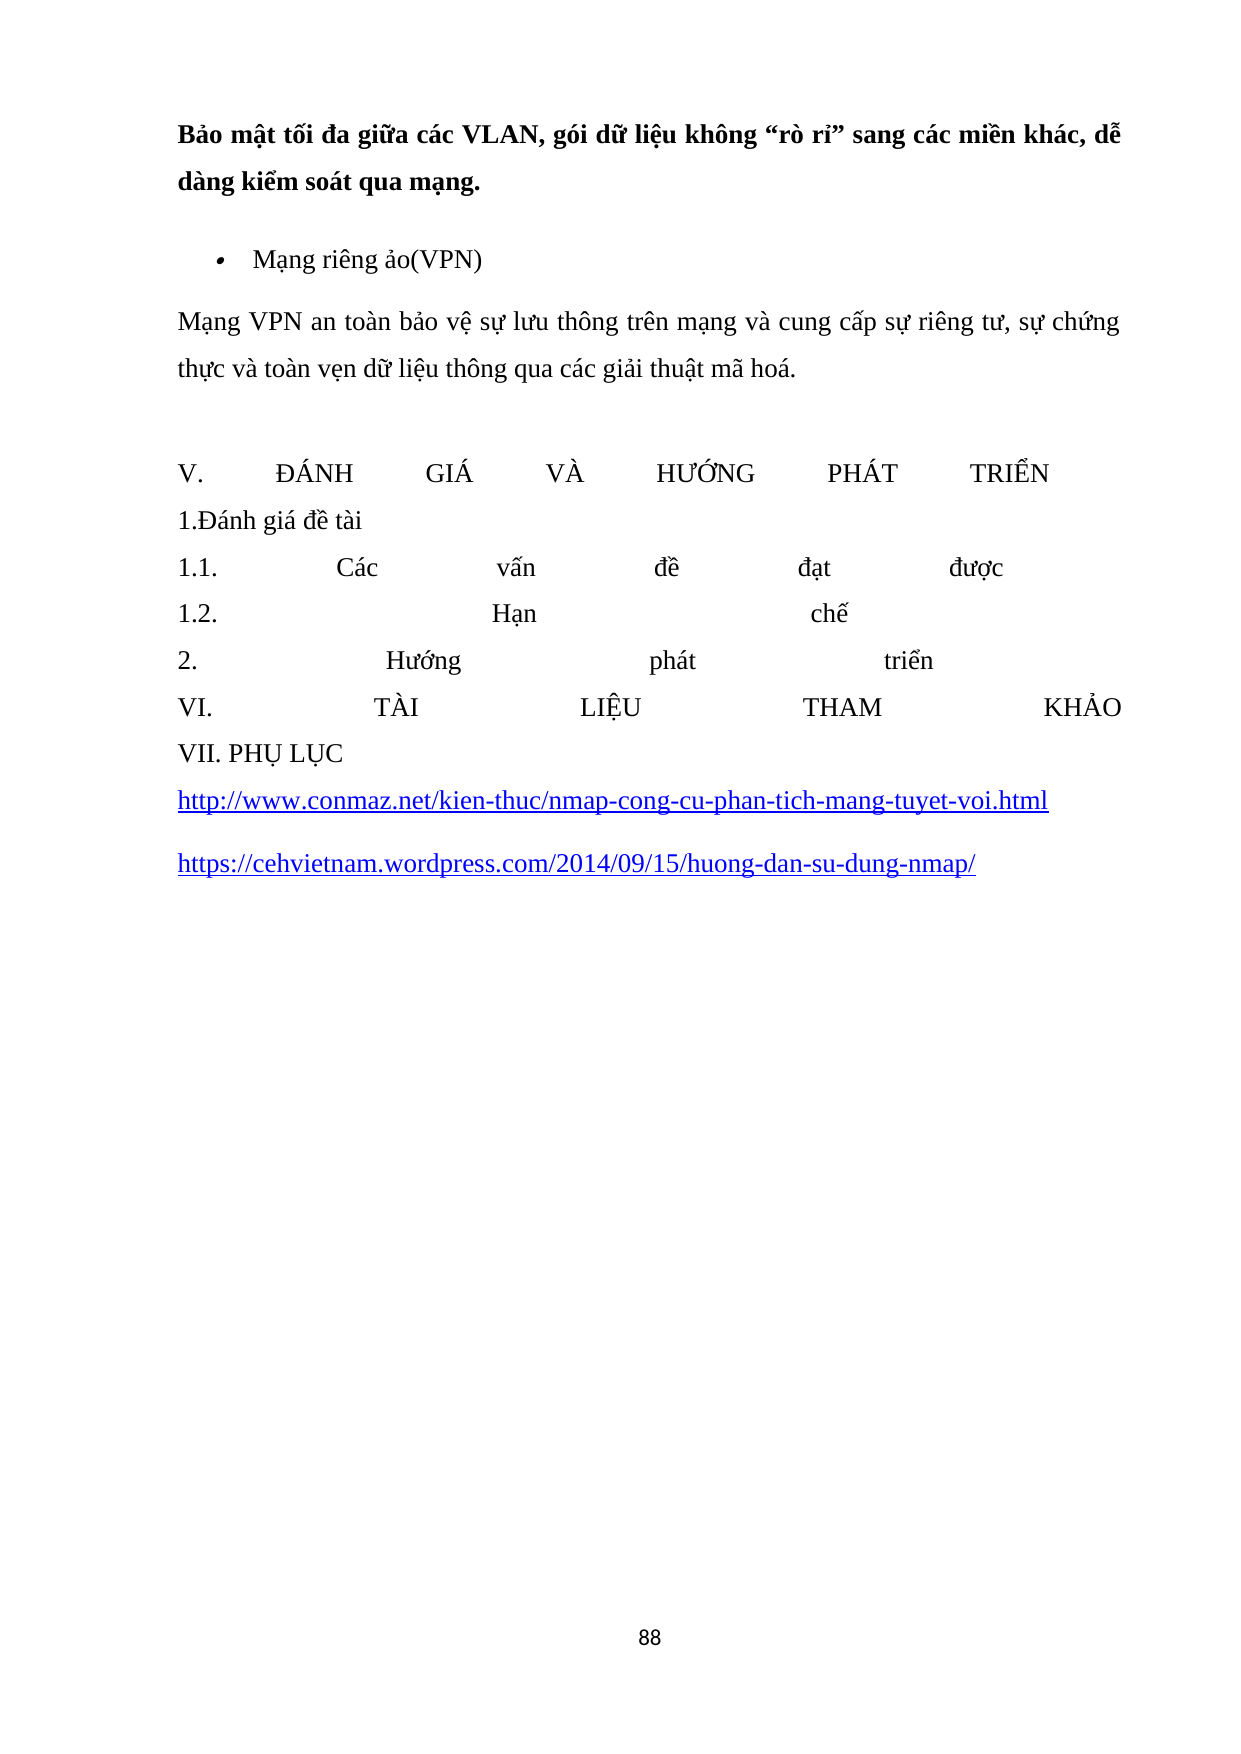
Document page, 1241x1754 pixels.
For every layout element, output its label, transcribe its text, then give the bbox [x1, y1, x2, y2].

text V. ĐÁNH GIÁ VÀ HƯỚNG PHÁT TRIỂN 1.Đánh giá đề tài [177, 411, 1122, 535]
text Bảo mật tối đa giữa các VLAN, gói dữ liệu không “rò rỉ” sang các miền khác, dễ dàng kiểm soát qua mạng. [177, 118, 1122, 196]
text Mạng VPN an toàn bảo vệ sự lưu thông trên mạng và cung cấp sự riêng tư, sự chứng thực và toàn vẹn dữ liệu thông qua các giải thuật mã hoá. [177, 305, 1122, 383]
text http://www.conmaz.net/kien-thuc/nmap-cong-cu-phan-tich-mang-tuyet-voi.html [177, 784, 1122, 815]
subtitle Mạng riêng ảo(VPN) [215, 243, 1122, 274]
text https://cehvietnam.wordpress.com/2014/09/15/huong-dan-su-dung-nmap/ [177, 847, 1122, 879]
text 1.1. Các vấn đề đạt được 1.2. Hạn chế 2. Hướng phát triển VI. TÀI LIỆU THAM KHẢO VII. PHỤ LỤC [177, 551, 1122, 769]
